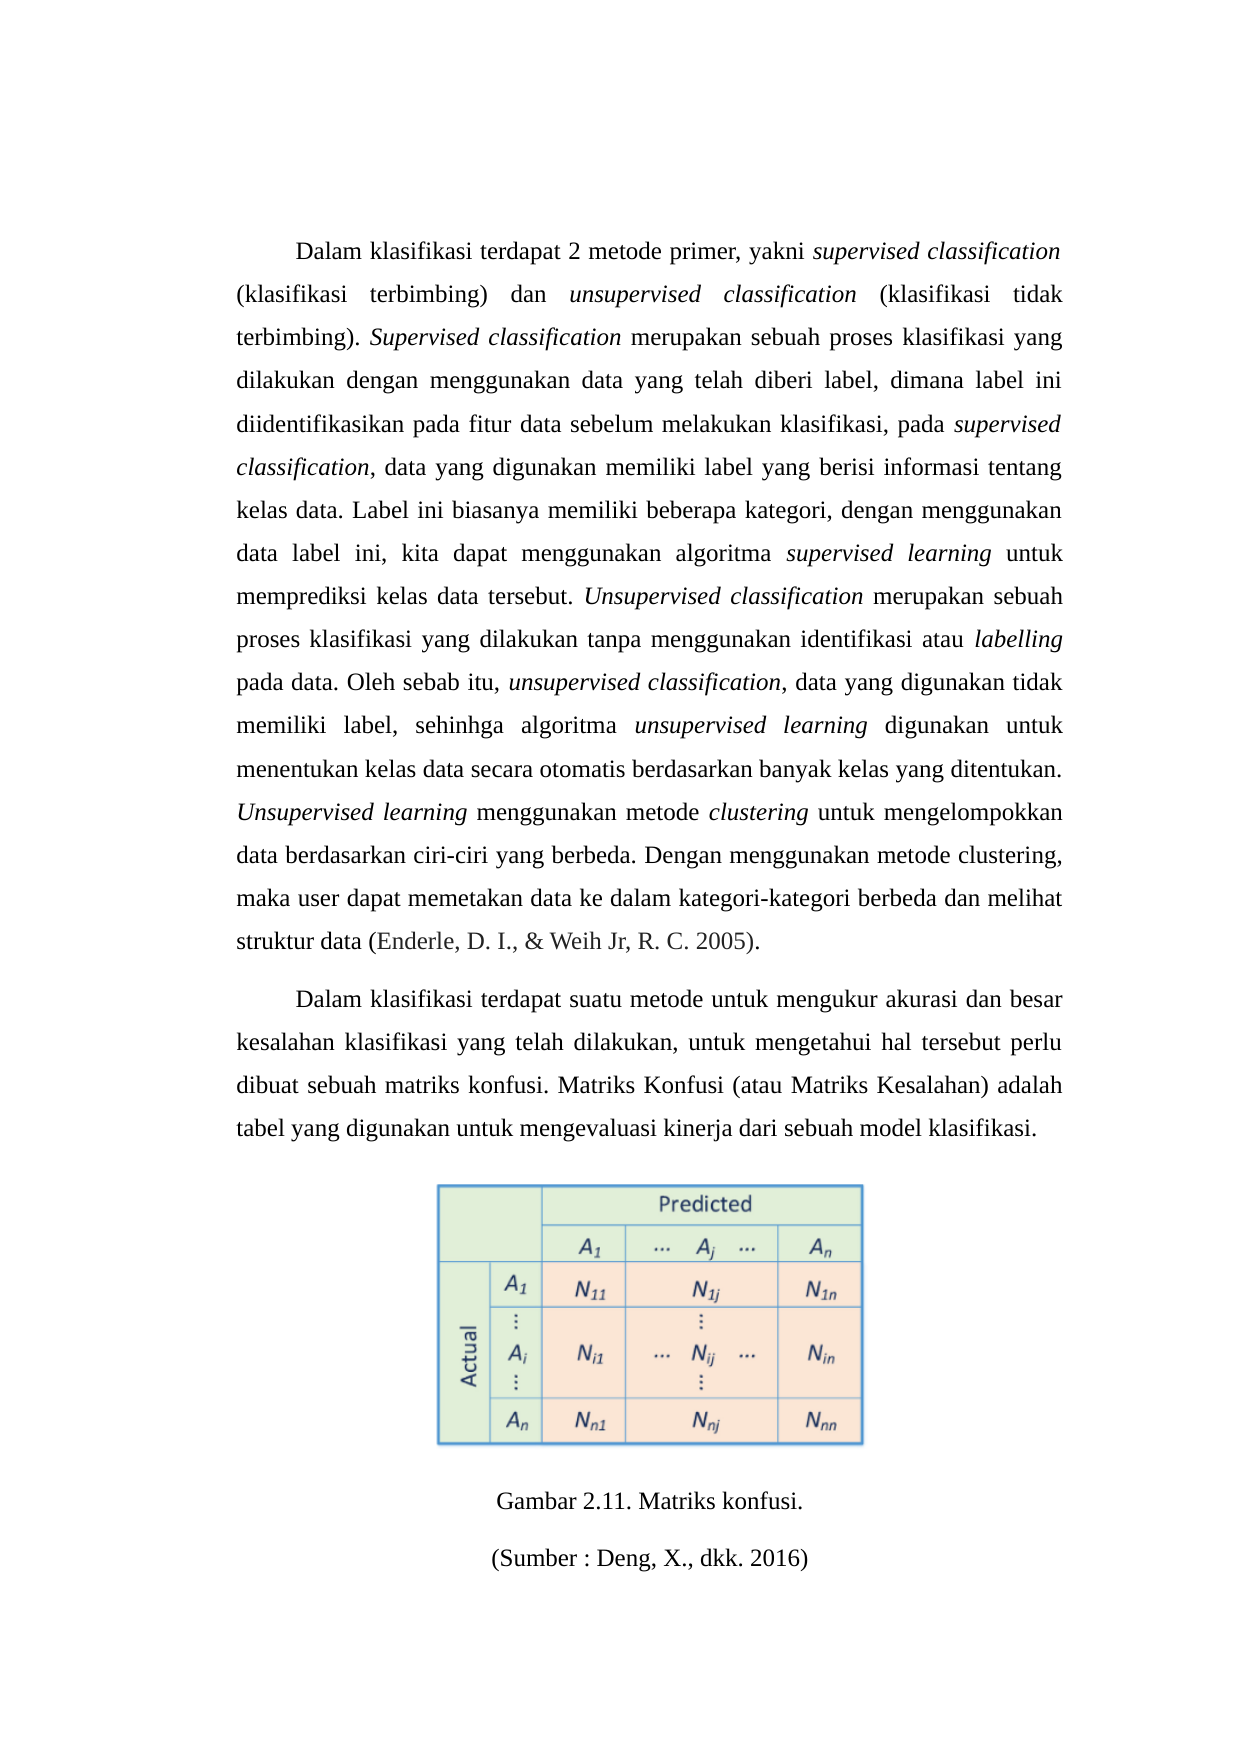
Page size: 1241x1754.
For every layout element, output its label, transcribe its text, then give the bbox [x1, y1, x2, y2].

text Gambar 2.11. Matriks konfusi. [236, 1486, 1063, 1514]
picture [427, 1171, 872, 1457]
text Dalam klasifikasi terdapat 2 metode primer, yakni supervised classification (klasifikasi terbimbing) dan unsupervised classification (klasifikasi tidak terbimbing). Supervised classification merupakan sebuah proses klasifikasi yang dilakukan dengan menggunakan data yang telah diberi label, dimana label ini diidentifikasikan pada fitur data sebelum melakukan klasifikasi, pada supervised classification, data yang digunakan memiliki label yang berisi informasi tentang kelas data. Label ini biasanya memiliki beberapa kategori, dengan menggunakan data label ini, kita dapat menggunakan algoritma supervised learning untuk memprediksi kelas data tersebut. Unsupervised classification merupakan sebuah proses klasifikasi yang dilakukan tanpa menggunakan identifikasi atau labelling pada data. Oleh sebab itu, unsupervised classification, data yang digunakan tidak memiliki label, sehinhga algoritma unsupervised learning digunakan untuk menentukan kelas data secara otomatis berdasarkan banyak kelas yang ditentukan. Unsupervised learning menggunakan metode clustering untuk mengelompokkan data berdasarkan ciri-ciri yang berbeda. Dengan menggunakan metode clustering, maka user dapat memetakan data ke dalam kategori-kategori berbeda dan melihat struktur data (Enderle, D. I., & Weih Jr, R. C. 2005). [236, 236, 1063, 955]
text Dalam klasifikasi terdapat suatu metode untuk mengukur akurasi dan besar kesalahan klasifikasi yang telah dilakukan, untuk mengetahui hal tersebut perlu dibuat sebuah matriks konfusi. Matriks Konfusi (atau Matriks Kesalahan) adalah tabel yang digunakan untuk mengevaluasi kinerja dari sebuah model klasifikasi. [236, 984, 1063, 1142]
text (Sumber : Deng, X., dkk. 2016) [236, 1543, 1063, 1572]
